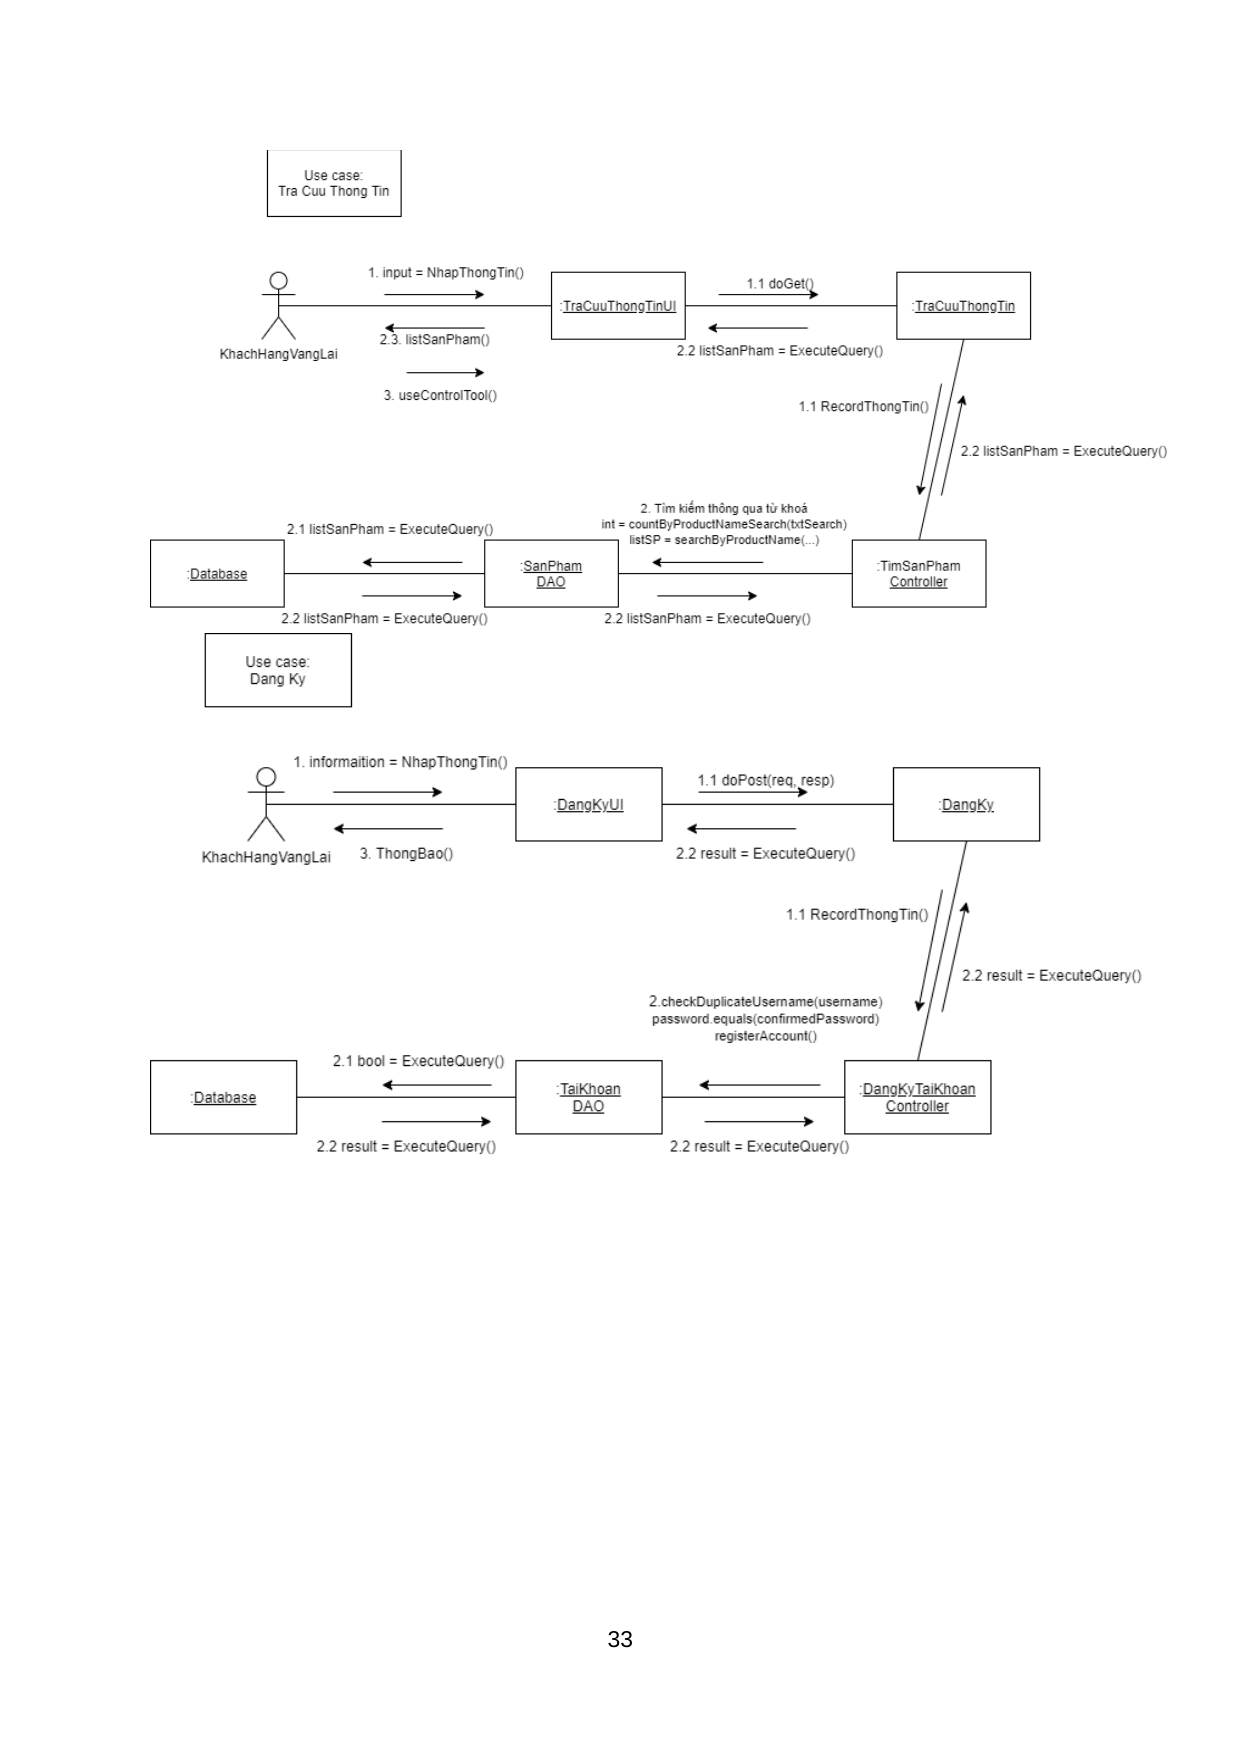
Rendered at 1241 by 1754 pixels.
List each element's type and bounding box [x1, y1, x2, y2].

picture [150, 633, 1150, 1159]
picture [150, 150, 1176, 630]
